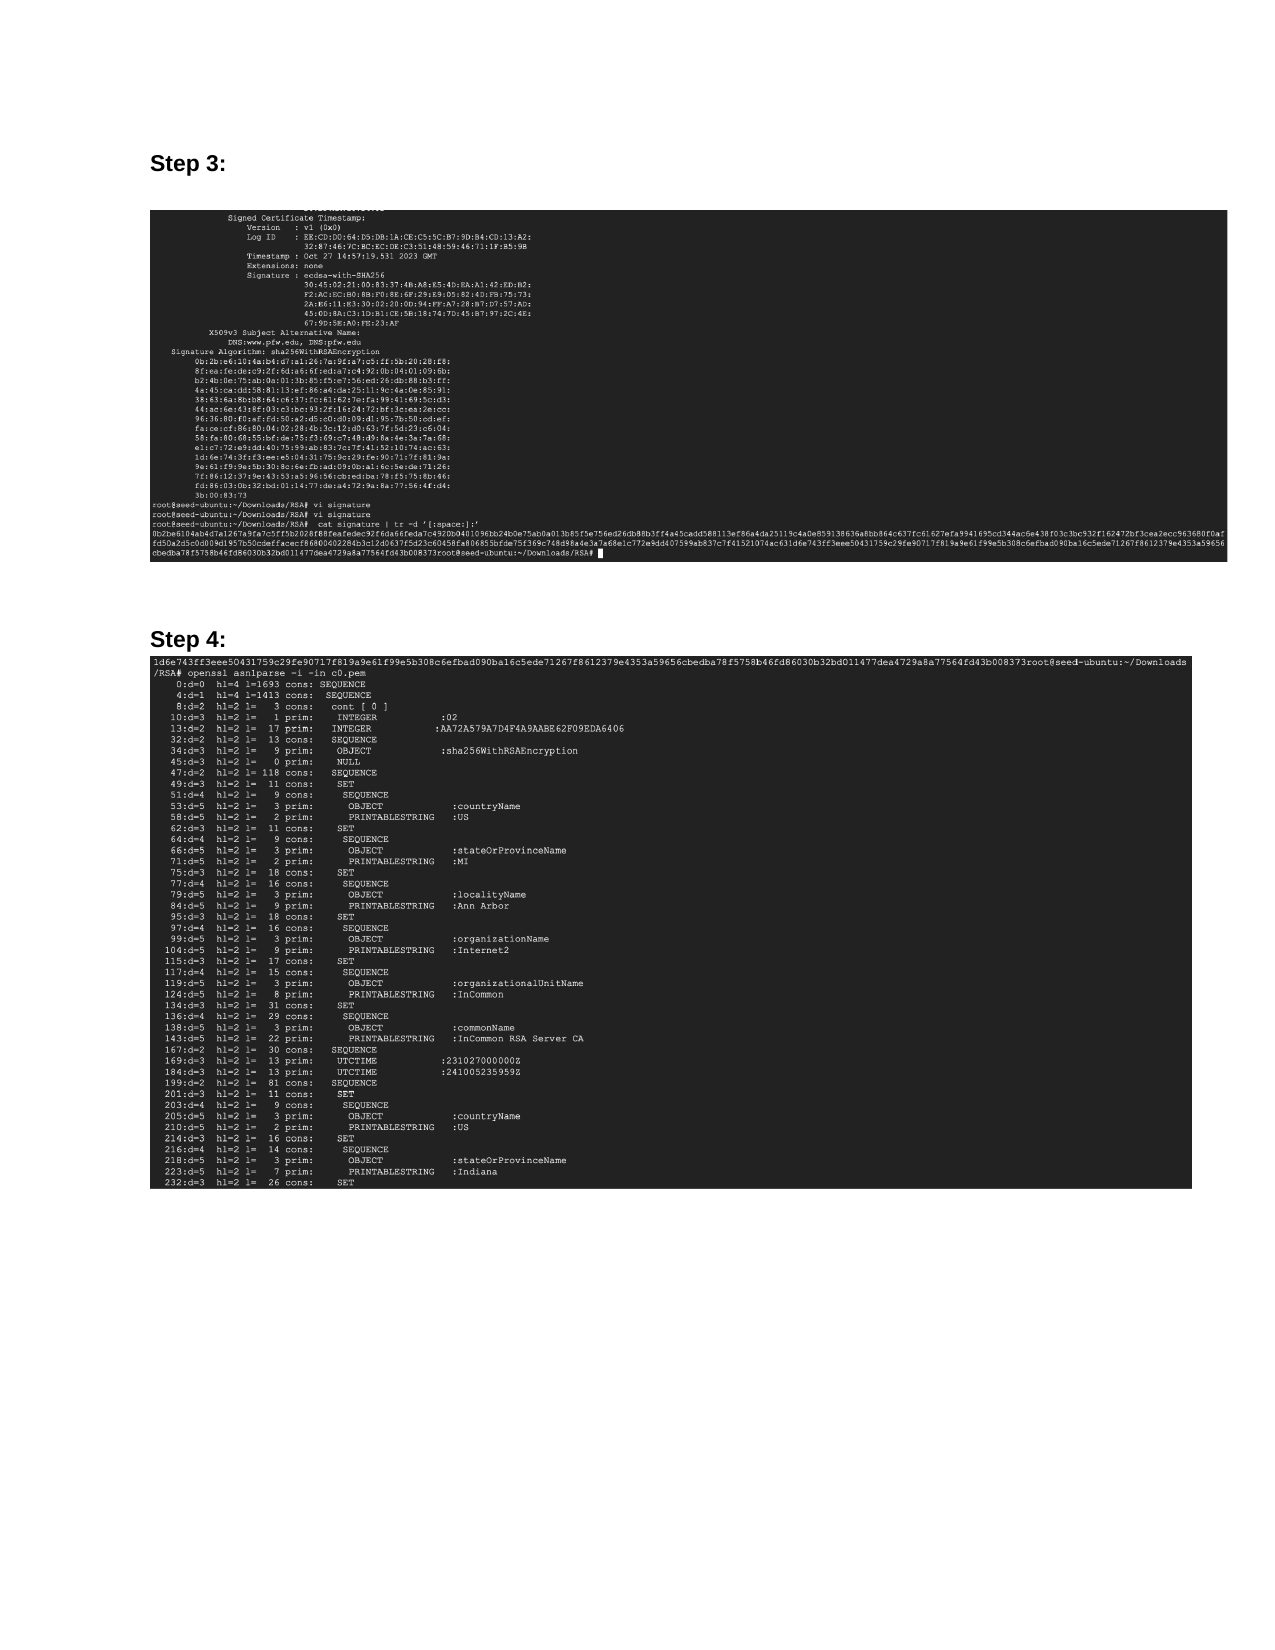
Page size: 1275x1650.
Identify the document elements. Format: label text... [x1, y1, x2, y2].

text Step 3: [150, 150, 1125, 176]
picture [150, 210, 1228, 562]
picture [150, 656, 1192, 1189]
text Step 4: [150, 626, 1125, 652]
